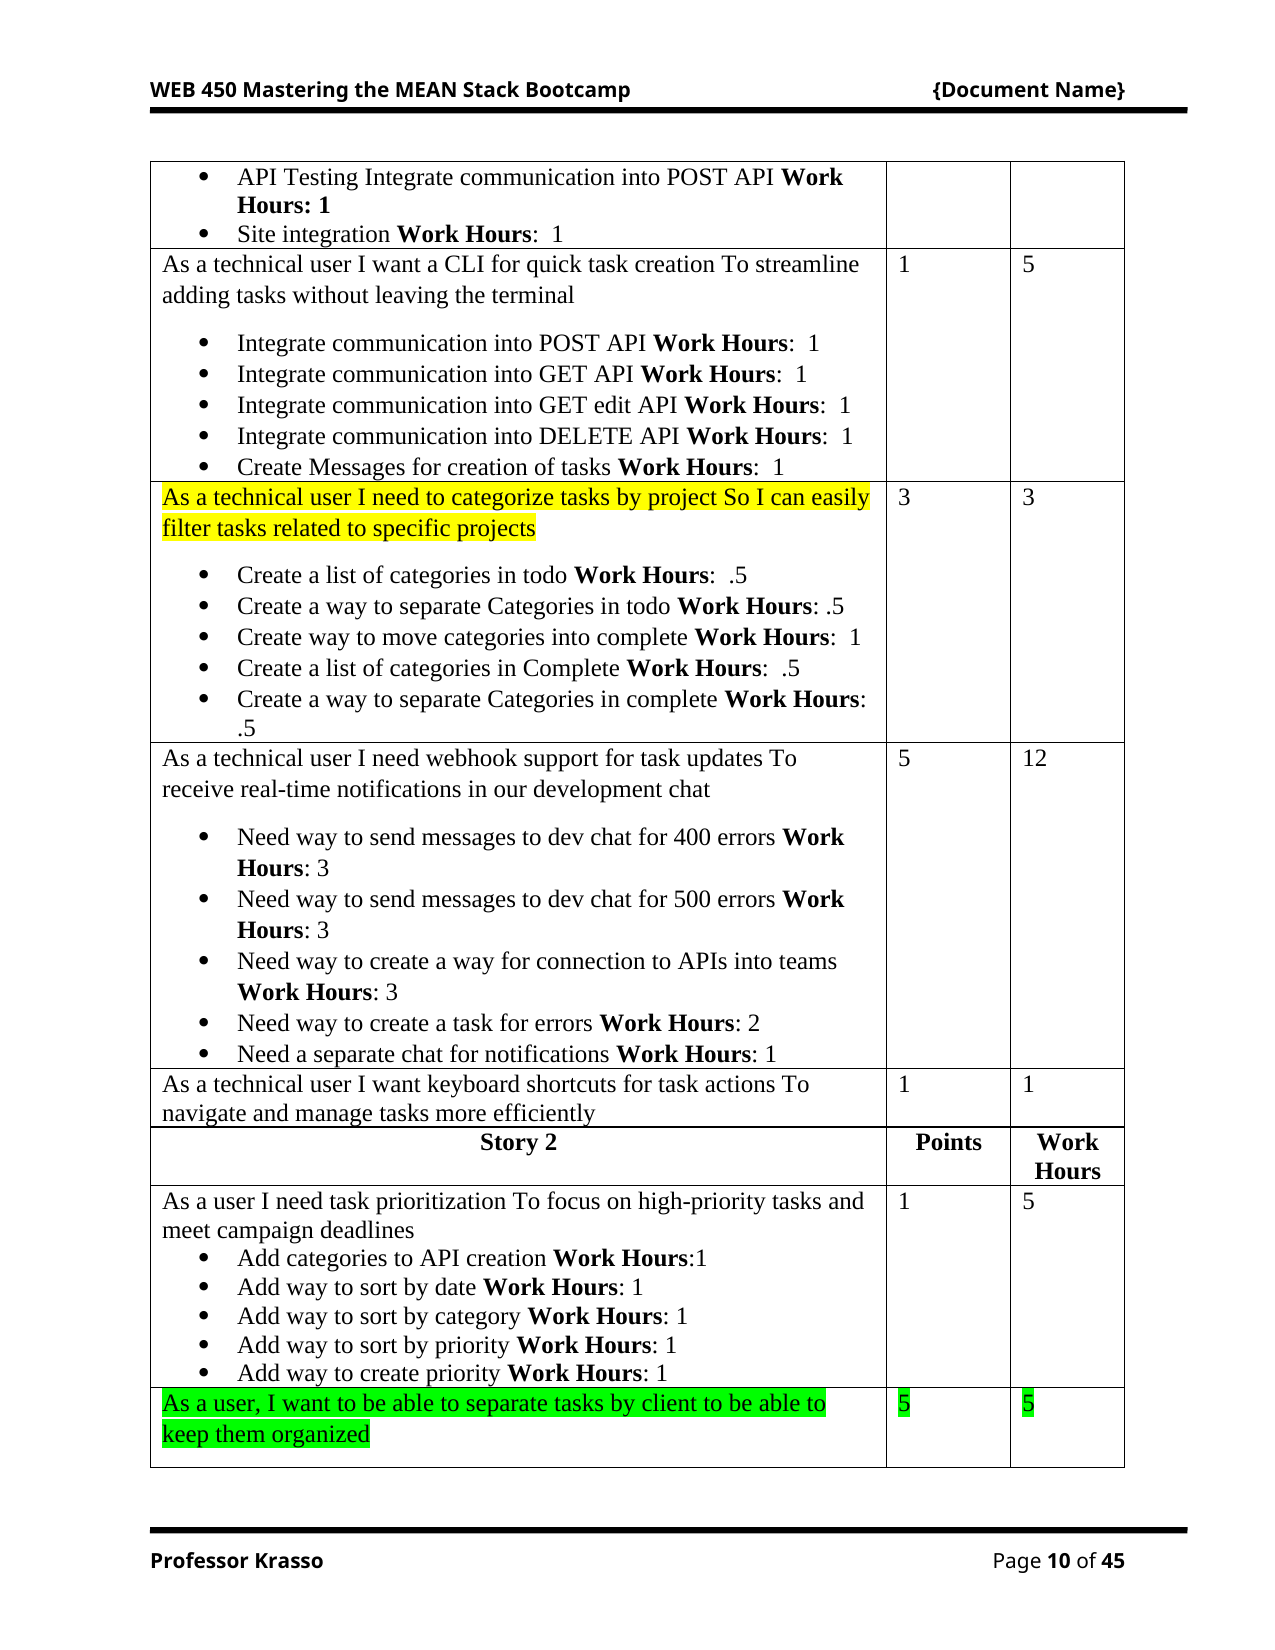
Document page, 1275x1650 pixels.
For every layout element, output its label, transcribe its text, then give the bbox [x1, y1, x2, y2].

table_cell As a technical user I want a CLI for quick task creation To streamline adding tasks without leaving the terminal Integrate communication into POST API Work Hours: 1 Integrate communication into GET API Work Hours: 1 Integrate communication into GET edit API Work Hours: 1 Integrate communication into DELETE API Work Hours: 1 Create Messages for creation of tasks Work Hours: 1 [151, 249, 886, 481]
table_cell 5 [1011, 1186, 1124, 1387]
table_cell 5 [887, 743, 1010, 1068]
table_cell As a technical user I want keyboard shortcuts for task actions To navigate and manage tasks more efficiently [151, 1069, 886, 1126]
table_cell 1 [1011, 1069, 1124, 1126]
table_cell 1 [887, 1186, 1010, 1387]
table_cell 3 [1011, 482, 1124, 742]
table_cell 1 [887, 1069, 1010, 1126]
table_cell 3 [887, 162, 1010, 248]
table_cell 12 [1011, 743, 1124, 1068]
table_cell 3 [887, 482, 1010, 742]
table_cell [151, 1388, 886, 1467]
table_cell 5 [1011, 1388, 1124, 1467]
table_cell Work Hours [1011, 1128, 1124, 1185]
table_cell As a technical user I need to categorize tasks by project So I can easily filter tasks related to specific projects Create a list of categories in todo Work Hours: .5 Create a way to separate Categories in todo Work Hours: .5 Create way to move categories into complete Work Hours: 1 Create a list of categories in Complete Work Hours: .5 Create a way to separate Categories in complete Work Hours: .5 [151, 482, 886, 742]
table_cell Points [887, 1128, 1010, 1185]
table_cell Story 2 [151, 1128, 886, 1185]
table_cell As a technical user I need webhook support for task updates To receive real-time notifications in our development chat Need way to send messages to dev chat for 400 errors Work Hours: 3 Need way to send messages to dev chat for 500 errors Work Hours: 3 Need way to create a way for connection to APIs into teams Work Hours: 3 Need way to create a task for errors Work Hours: 2 Need a separate chat for notifications Work Hours: 1 [151, 743, 886, 1068]
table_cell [151, 162, 886, 248]
table_cell 6 [1011, 162, 1124, 248]
table_cell 1 [887, 249, 1010, 481]
table_cell As a user I need task prioritization To focus on high-priority tasks and meet campaign deadlines Add categories to API creation Work Hours:1 Add way to sort by date Work Hours: 1 Add way to sort by category Work Hours: 1 Add way to sort by priority Work Hours: 1 Add way to create priority Work Hours: 1 [151, 1186, 886, 1387]
table_cell 5 [1011, 249, 1124, 481]
table_cell 5 [887, 1388, 1010, 1467]
